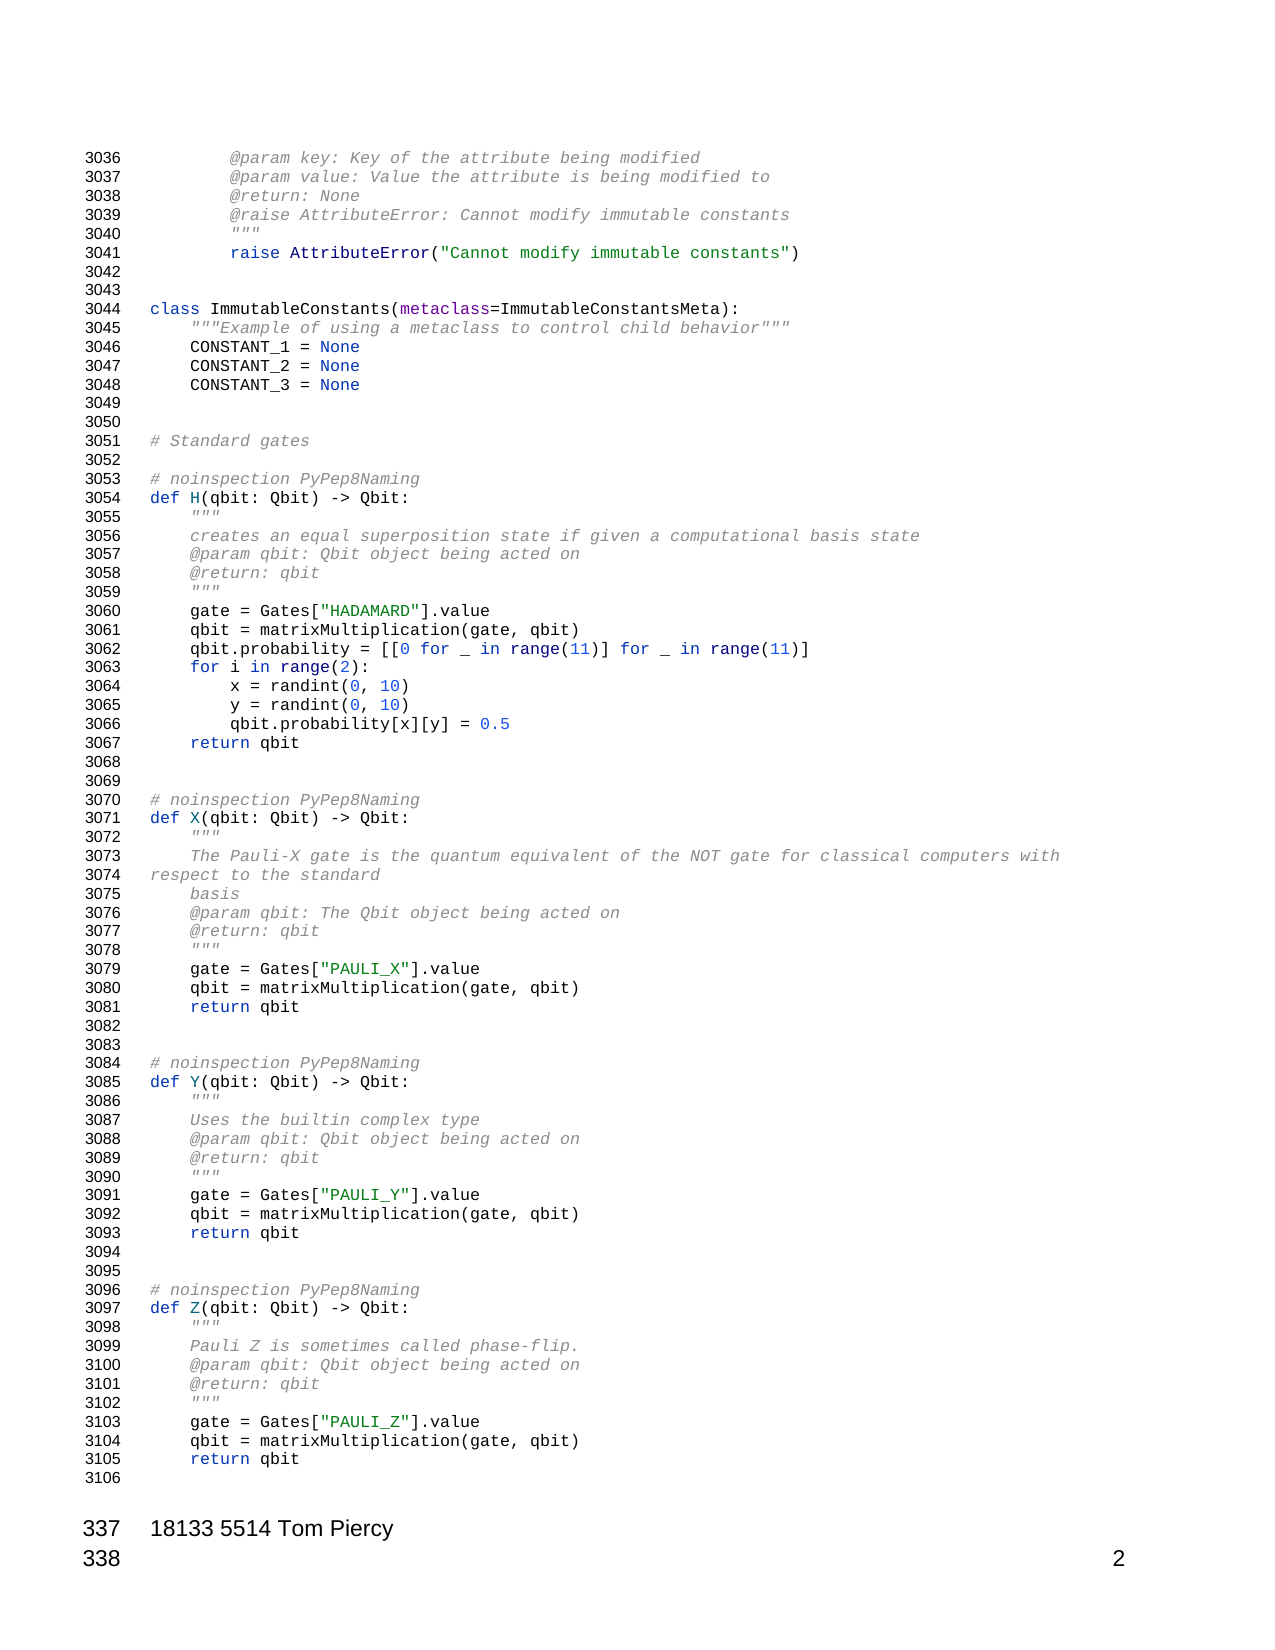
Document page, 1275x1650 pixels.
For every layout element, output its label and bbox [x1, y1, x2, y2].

text [150, 150, 1125, 1489]
